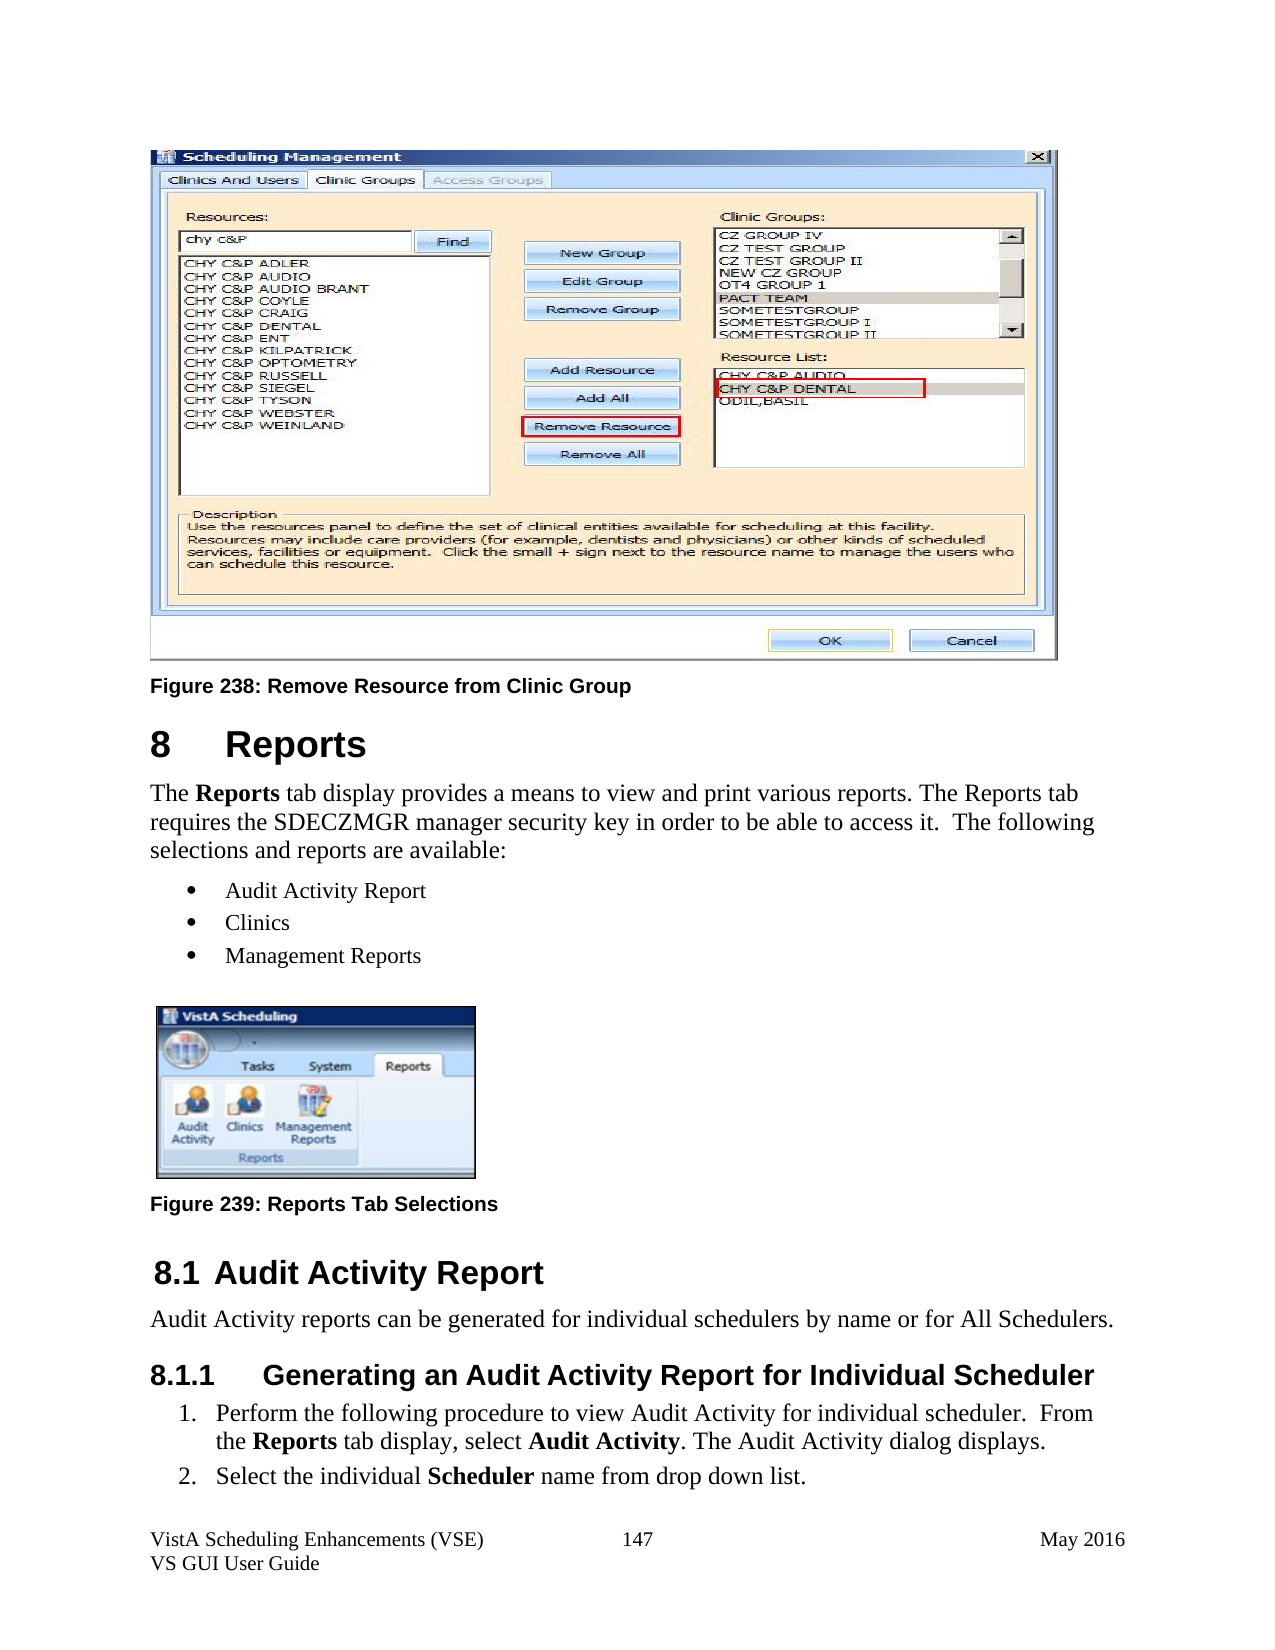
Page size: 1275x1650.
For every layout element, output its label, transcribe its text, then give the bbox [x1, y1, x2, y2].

text Select the individual Scheduler name from drop down list. [178, 1461, 1125, 1490]
text Audit Activity reports can be generated for individual schedulers by name or for All Schedulers. [150, 1304, 1125, 1333]
subtitle Generating an Audit Activity Report for Individual Scheduler [150, 1358, 1125, 1391]
text Audit Activity Report [187, 877, 1125, 903]
text The Reports tab display provides a means to view and print various reports. The Reports tab requires the SDECZMGR manager security key in order to be able to access it. The following selections and reports are available: [150, 778, 1125, 864]
list Perform the following procedure to view Audit Activity for individual scheduler. From the Reports tab display, select Audit Activity. The Audit Activity dialog displays. [178, 1398, 1125, 1455]
picture [157, 1007, 475, 1178]
text Management Reports [187, 942, 1125, 968]
subtitle Reports [150, 722, 1125, 766]
subtitle Audit Activity Report [154, 1253, 1125, 1292]
picture [150, 150, 1058, 661]
text Clinics [187, 909, 1125, 936]
